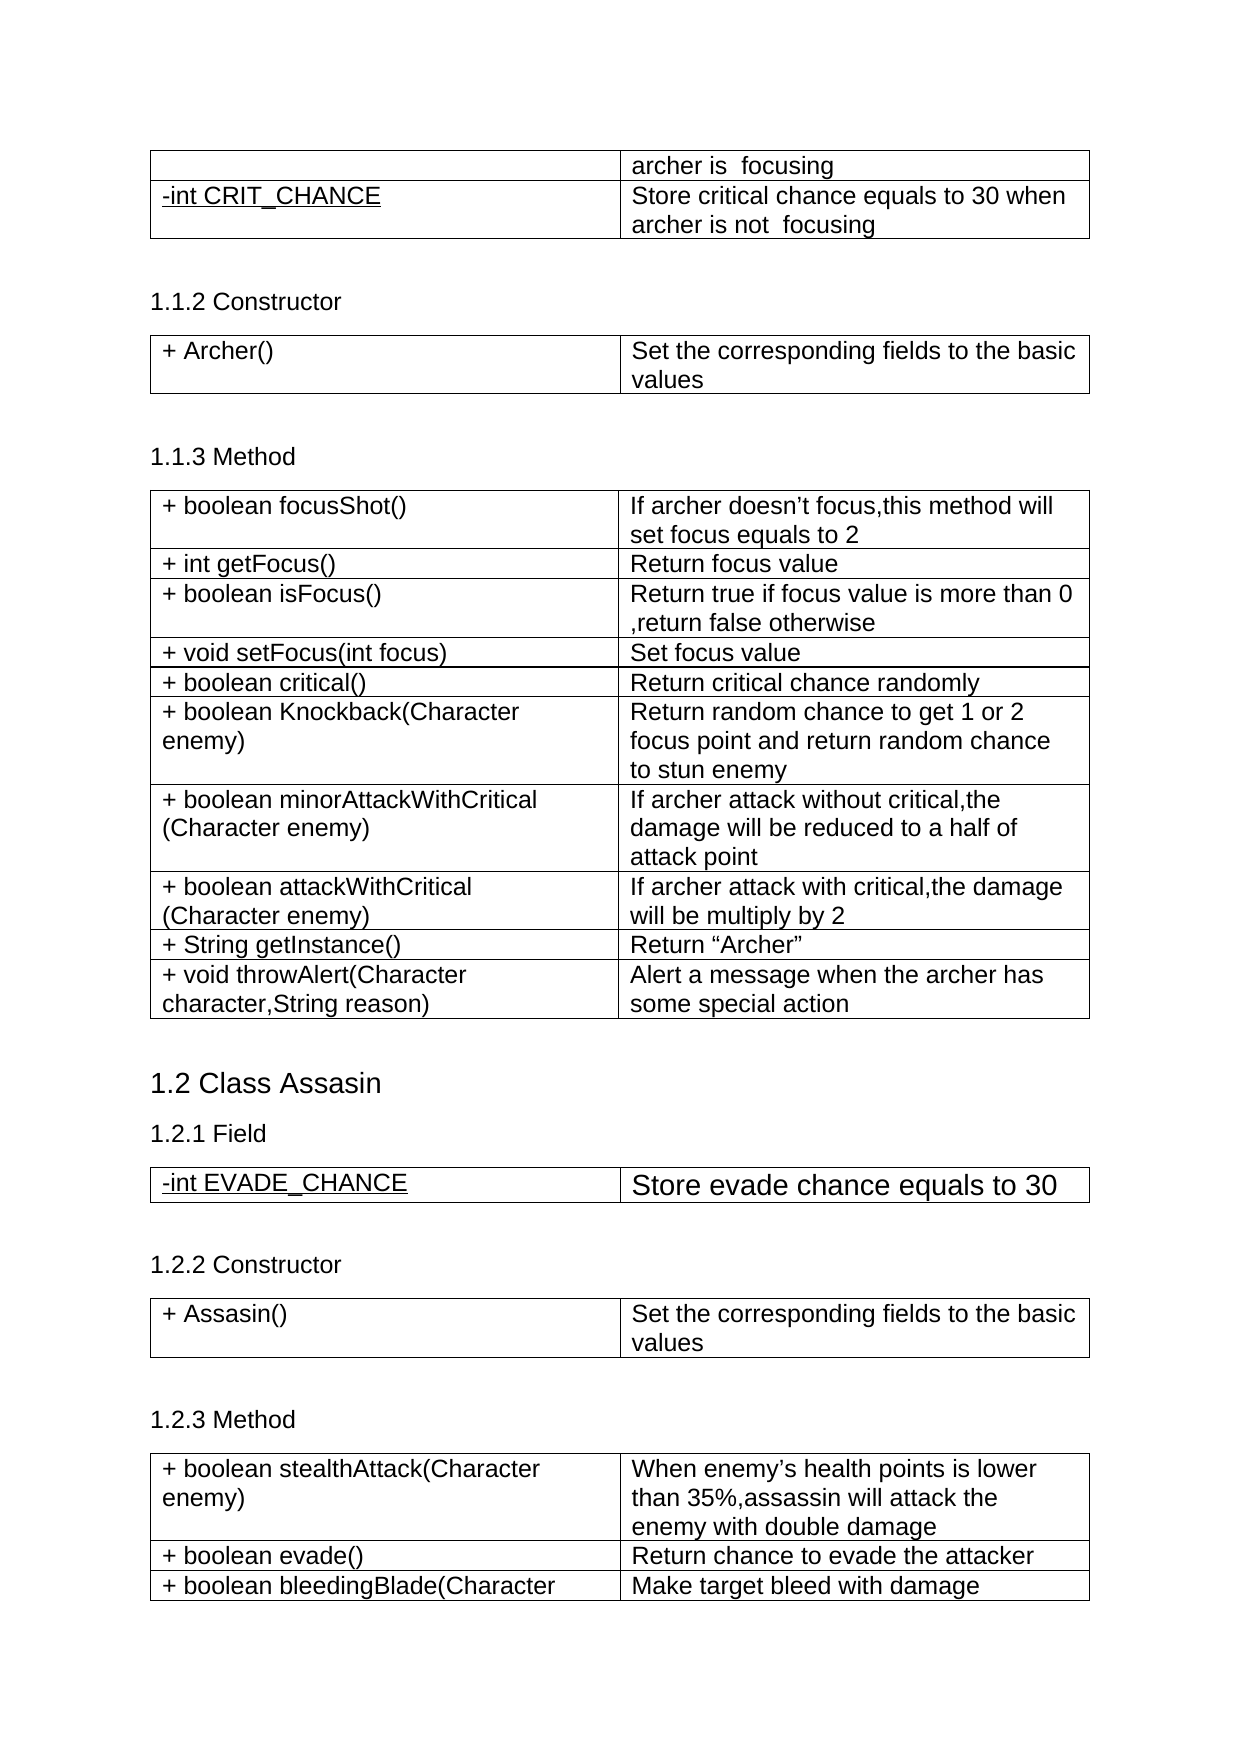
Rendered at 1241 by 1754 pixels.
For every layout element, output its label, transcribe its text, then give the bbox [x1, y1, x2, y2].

table_cell + boolean minorAttackWithCritical (Character enemy) [151, 785, 618, 871]
table_cell + boolean Knockback(Character enemy) [151, 697, 618, 783]
table_header Set the corresponding fields to the basic values [621, 336, 1089, 393]
table_cell + boolean evade() [151, 1541, 620, 1570]
table_cell + boolean isFocus() [151, 579, 618, 637]
table_cell + int getFocus() [151, 549, 618, 578]
table_cell If archer attack with critical,the damage will be multiply by 2 [619, 872, 1089, 929]
table_cell + boolean critical() [151, 668, 618, 696]
table_cell + void throwAlert(Character character,String reason) [151, 960, 618, 1018]
text 1.1.2 Constructor [150, 287, 1090, 316]
table_cell Return critical chance randomly [619, 668, 1089, 696]
table_header Set the corresponding fields to the basic values [621, 1299, 1089, 1357]
table_cell Return random chance to get 1 or 2 focus point and return random chance to stun enemy [619, 697, 1089, 783]
table_header + boolean stealthAttack(Character enemy) [151, 1454, 620, 1540]
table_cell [151, 1571, 620, 1600]
table_cell Alert a message when the archer has some special action [619, 960, 1089, 1018]
table_cell Return true if focus value is more than 0 ,return false otherwise [619, 579, 1089, 637]
table_header -int EVADE_CHANCE [151, 1168, 620, 1202]
table_cell Return “Archer” [619, 930, 1089, 959]
table_cell If archer attack without critical,the damage will be reduced to a half of attack point [619, 785, 1089, 871]
table_header When enemy’s health points is lower than 35%,assassin will attack the enemy with double damage [621, 1454, 1089, 1540]
table_cell Return chance to evade the attacker [621, 1541, 1089, 1570]
text 1.2.2 Constructor [150, 1250, 1090, 1279]
table_cell Return focus value [619, 549, 1089, 578]
text 1.2 Class Assasin [150, 1066, 1090, 1100]
text 1.2.3 Method [150, 1405, 1090, 1434]
table_header If archer doesn’t focus,this method will set focus equals to 2 [619, 491, 1089, 548]
table_header + Assasin() [151, 1299, 620, 1357]
text 1.2.1 Field [150, 1119, 1090, 1148]
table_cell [621, 1571, 1089, 1600]
table_header + boolean focusShot() [151, 491, 618, 548]
text 1.1.3 Method [150, 442, 1090, 471]
table_cell + void setFocus(int focus) [151, 638, 618, 666]
table_header + Archer() [151, 336, 620, 393]
table_cell Set focus value [619, 638, 1089, 666]
table_cell + String getInstance() [151, 930, 618, 959]
table_header Store evade chance equals to 30 [621, 1168, 1089, 1202]
table_cell + boolean attackWithCritical (Character enemy) [151, 872, 618, 929]
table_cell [151, 151, 620, 180]
table_cell -int CRIT_CHANCE [151, 181, 620, 238]
table_cell Store critical chance equals to 30 when archer is not focusing [621, 181, 1089, 238]
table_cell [621, 151, 1089, 180]
